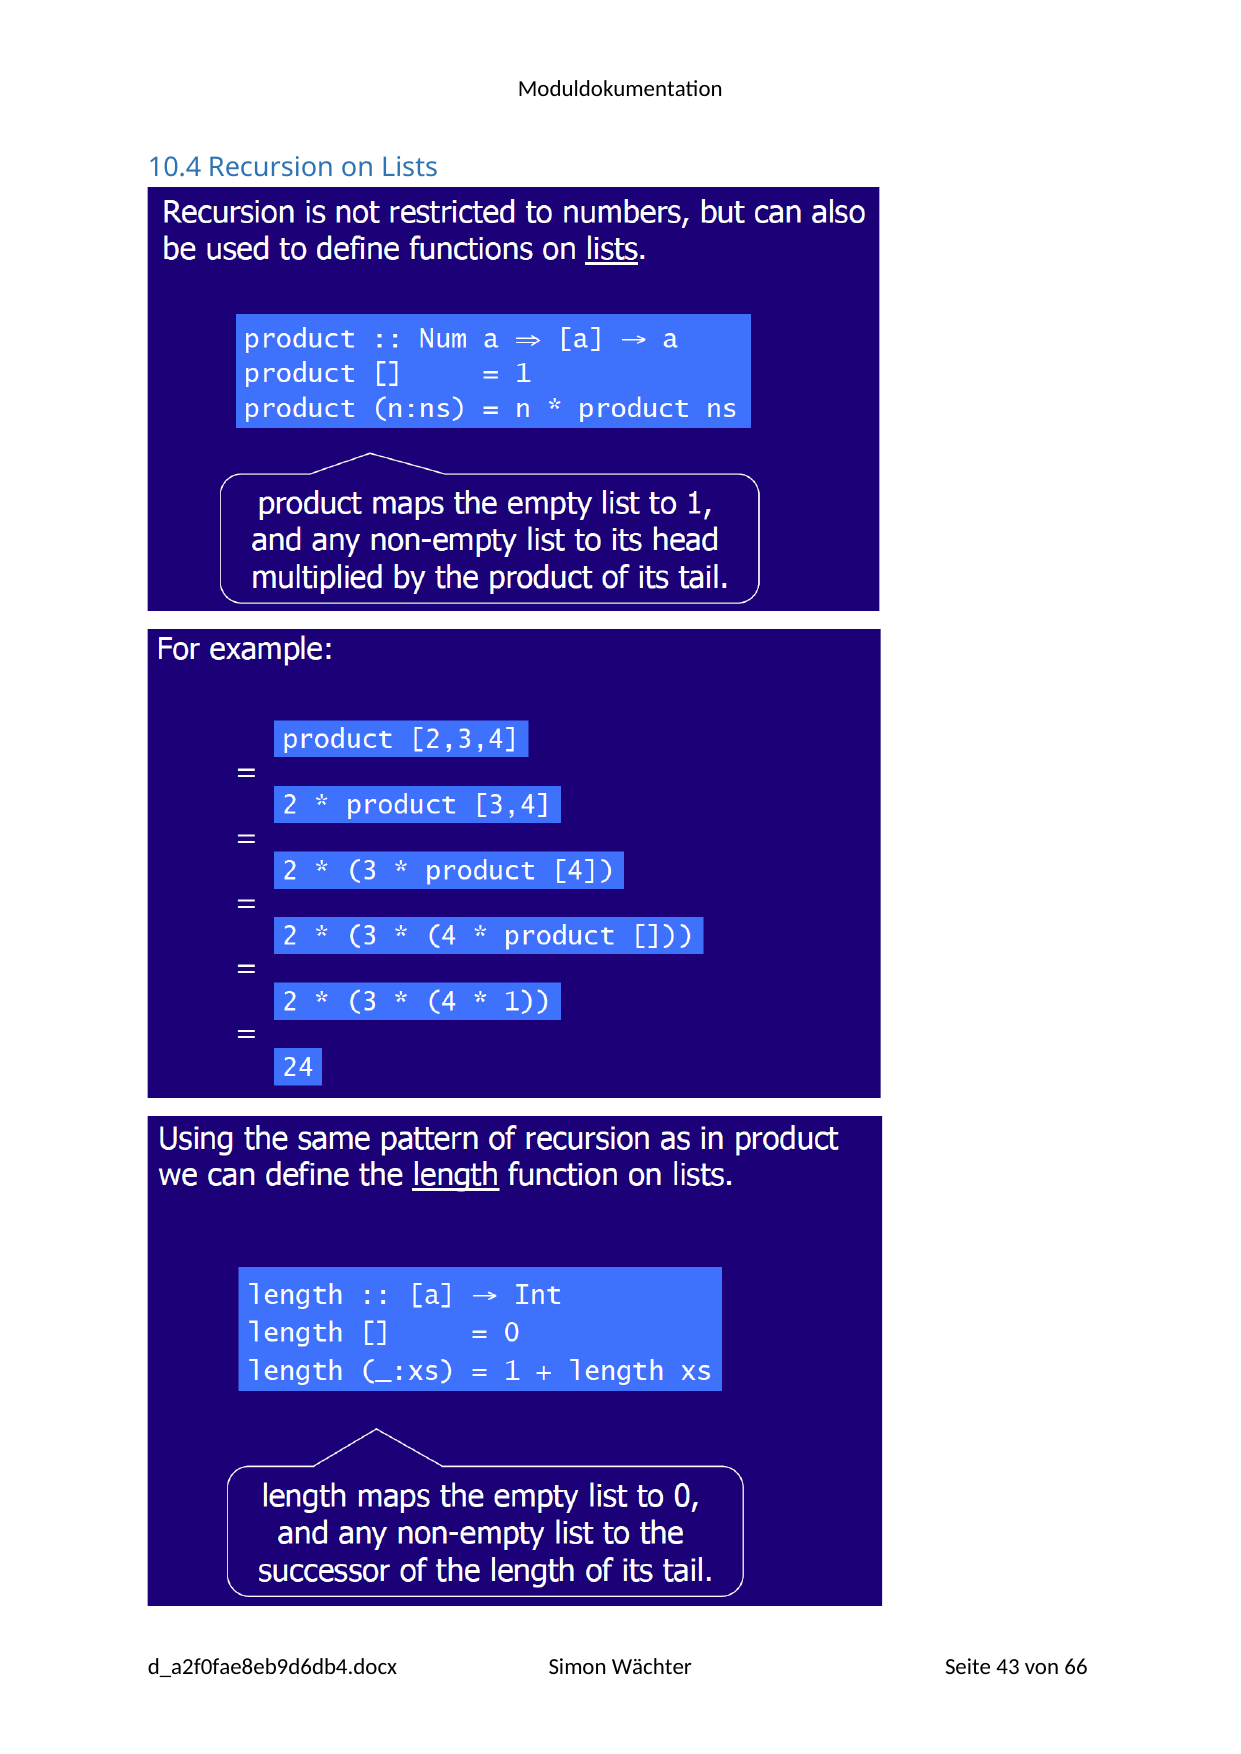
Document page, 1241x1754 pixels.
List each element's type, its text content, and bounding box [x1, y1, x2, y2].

subtitle Recursion on Lists [148, 148, 1093, 184]
picture [147, 1116, 883, 1606]
picture [147, 187, 880, 611]
picture [147, 629, 881, 1098]
